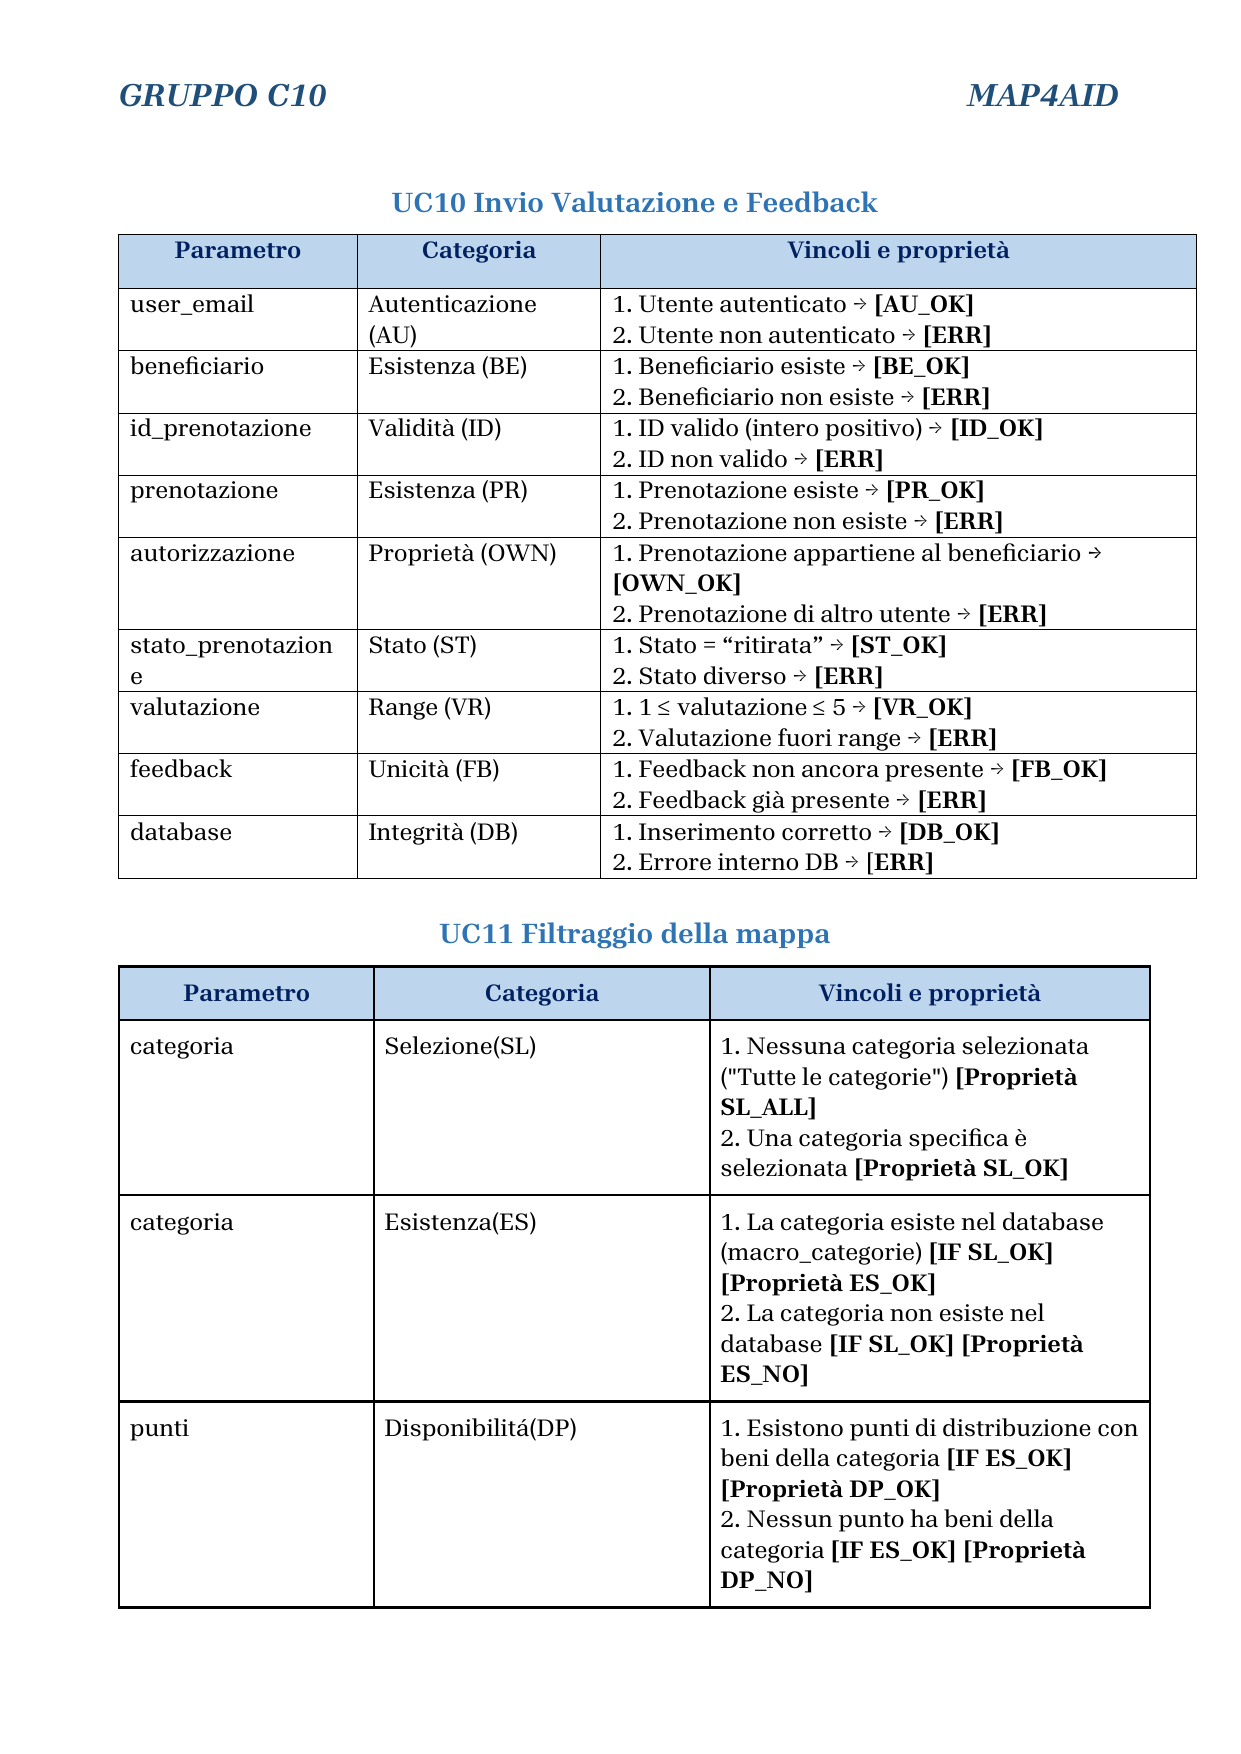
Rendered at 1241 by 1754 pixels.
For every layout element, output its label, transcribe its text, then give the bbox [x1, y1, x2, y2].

table_cell database [119, 816, 357, 877]
table_cell Esistenza (BE) [358, 351, 600, 412]
table_cell Proprietà (OWN) [358, 538, 600, 629]
table_header Parametro [120, 968, 373, 1019]
table_cell 1. Esistono punti di distribuzione con beni della categoria [IF ES_OK] [Proprietà DP_OK] 2. Nessun punto ha beni della categoria [IF ES_OK] [Proprietà DP_NO] [711, 1403, 1149, 1606]
table_cell Integrità (DB) [358, 816, 600, 877]
table_cell 1. Prenotazione appartiene al beneficiario → [OWN_OK] 2. Prenotazione di altro utente → [ERR] [601, 538, 1196, 629]
table_header Categoria [358, 235, 600, 288]
table_header Vincoli e proprietà [601, 235, 1196, 288]
table_cell Stato (ST) [358, 630, 600, 691]
table_cell Esistenza(ES) [375, 1196, 709, 1400]
table_cell 1. Utente autenticato → [AU_OK] 2. Utente non autenticato → [ERR] [601, 289, 1196, 350]
table_cell punti [120, 1403, 373, 1606]
subtitle UC10 Invio Valutazione e Feedback [118, 185, 1152, 221]
table_header Parametro [119, 235, 357, 288]
table_cell Unicità (FB) [358, 754, 600, 815]
table_cell 1. Beneficiario esiste → [BE_OK] 2. Beneficiario non esiste → [ERR] [601, 351, 1196, 412]
table_cell 1. ID valido (intero positivo) → [ID_OK] 2. ID non valido → [ERR] [601, 414, 1196, 474]
table_cell user_email [119, 289, 357, 350]
table_cell categoria [120, 1021, 373, 1194]
table_cell autorizzazione [119, 538, 357, 629]
table_cell 1. La categoria esiste nel database (macro_categorie) [IF SL_OK] [Proprietà ES_OK] 2. La categoria non esiste nel database [IF SL_OK] [Proprietà ES_NO] [711, 1196, 1149, 1400]
table_cell feedback [119, 754, 357, 815]
table_cell 1. Feedback non ancora presente → [FB_OK] 2. Feedback già presente → [ERR] [601, 754, 1196, 815]
table_cell 1. Prenotazione esiste → [PR_OK] 2. Prenotazione non esiste → [ERR] [601, 476, 1196, 537]
table_cell Autenticazione (AU) [358, 289, 600, 350]
table_cell Disponibilitá(DP) [375, 1403, 709, 1606]
table_cell 1. Inserimento corretto → [DB_OK] 2. Errore interno DB → [ERR] [601, 816, 1196, 877]
table_cell Range (VR) [358, 692, 600, 753]
table_header Categoria [375, 968, 709, 1019]
table_cell valutazione [119, 692, 357, 753]
table_cell beneficiario [119, 351, 357, 412]
table_cell Esistenza (PR) [358, 476, 600, 537]
table_cell 1. Nessuna categoria selezionata ("Tutte le categorie") [Proprietà SL_ALL] 2. Una categoria specifica è selezionata [Proprietà SL_OK] [711, 1021, 1149, 1194]
table_cell prenotazione [119, 476, 357, 537]
table_cell Validità (ID) [358, 414, 600, 474]
table_cell 1. 1 ≤ valutazione ≤ 5 → [VR_OK] 2. Valutazione fuori range → [ERR] [601, 692, 1196, 753]
subtitle UC11 Filtraggio della mappa [118, 916, 1152, 952]
table_cell stato_prenotazione [119, 630, 357, 691]
table_cell 1. Stato = “ritirata” → [ST_OK] 2. Stato diverso → [ERR] [601, 630, 1196, 691]
table_cell id_prenotazione [119, 414, 357, 474]
table_cell Selezione(SL) [375, 1021, 709, 1194]
table_header Vincoli e proprietà [711, 968, 1149, 1019]
table_cell categoria [120, 1196, 373, 1400]
